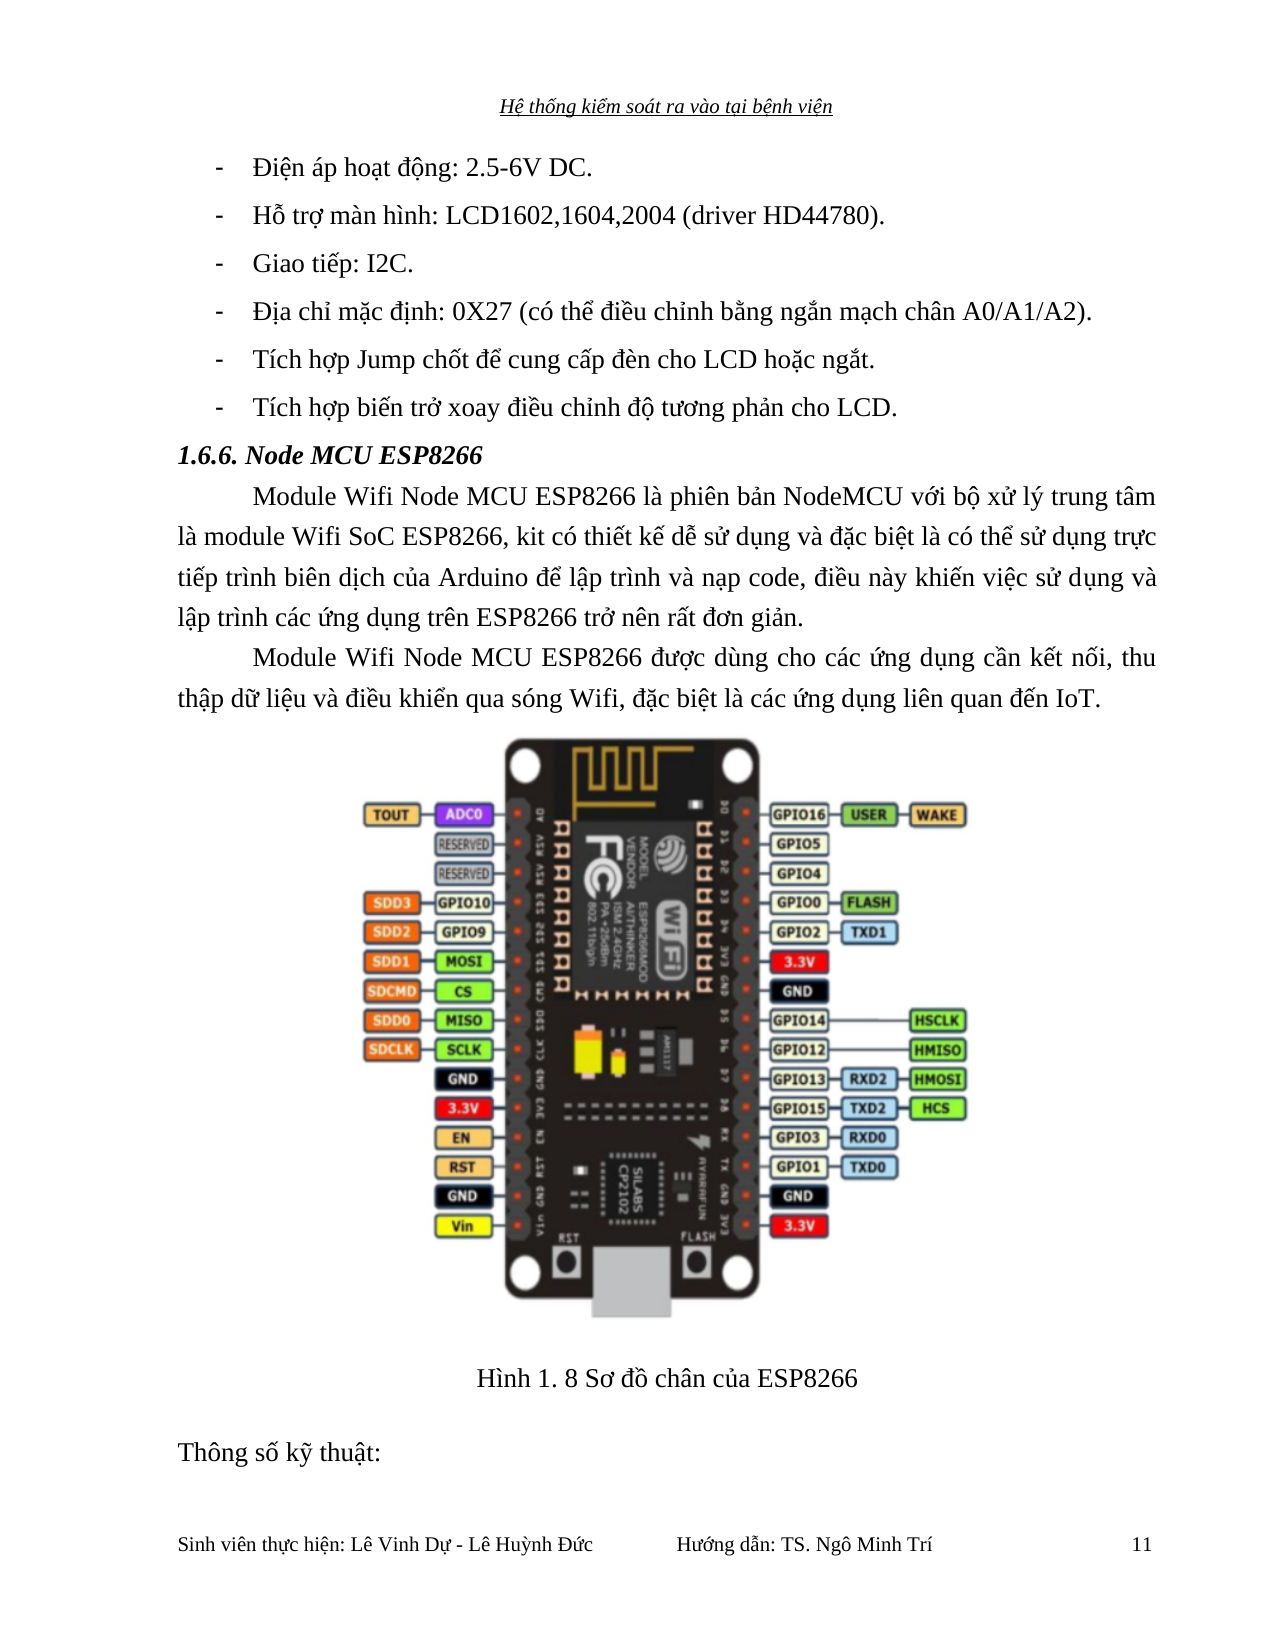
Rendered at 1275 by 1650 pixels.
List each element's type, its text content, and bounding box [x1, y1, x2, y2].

text Hình 1. 8 Sơ đồ chân của ESP8266 [177, 1362, 1157, 1393]
list Hỗ trợ màn hình: LCD1602,1604,2004 (driver HD44780). [215, 196, 1157, 232]
list Tích hợp biến trở xoay điều chỉnh độ tương phản cho LCD. [215, 387, 1157, 424]
list Điện áp hoạt động: 2.5-6V DC. [215, 148, 1157, 184]
list Giao tiếp: I2C. [215, 243, 1157, 280]
text Module Wifi Node MCU ESP8266 là phiên bản NodeMCU với bộ xử lý trung tâm là module Wifi SoC ESP8266, kit có thiết kế dễ sử dụng và đặc biệt là có thể sử dụng trực tiếp trình biên dịch của Arduino để lập trình và nạp code, điều này khiến việc sử dụng và lập trình các ứng dụng trên ESP8266 trở nên rất đơn giản. [177, 480, 1157, 632]
list Tích hợp Jump chốt để cung cấp đèn cho LCD hoặc ngắt. [215, 339, 1157, 376]
picture [326, 722, 1008, 1338]
subtitle 1.6.6. Node MCU ESP8266 [177, 439, 1157, 471]
list Địa chỉ mặc định: 0X27 (có thể điều chỉnh bằng ngắn mạch chân A0/A1/A2). [215, 291, 1157, 328]
text Thông số kỹ thuật: [177, 1436, 1157, 1467]
text Module Wifi Node MCU ESP8266 được dùng cho các ứng dụng cần kết nối, thu thập dữ liệu và điều khiển qua sóng Wifi, đặc biệt là các ứng dụng liên quan đến IoT. [177, 641, 1157, 713]
